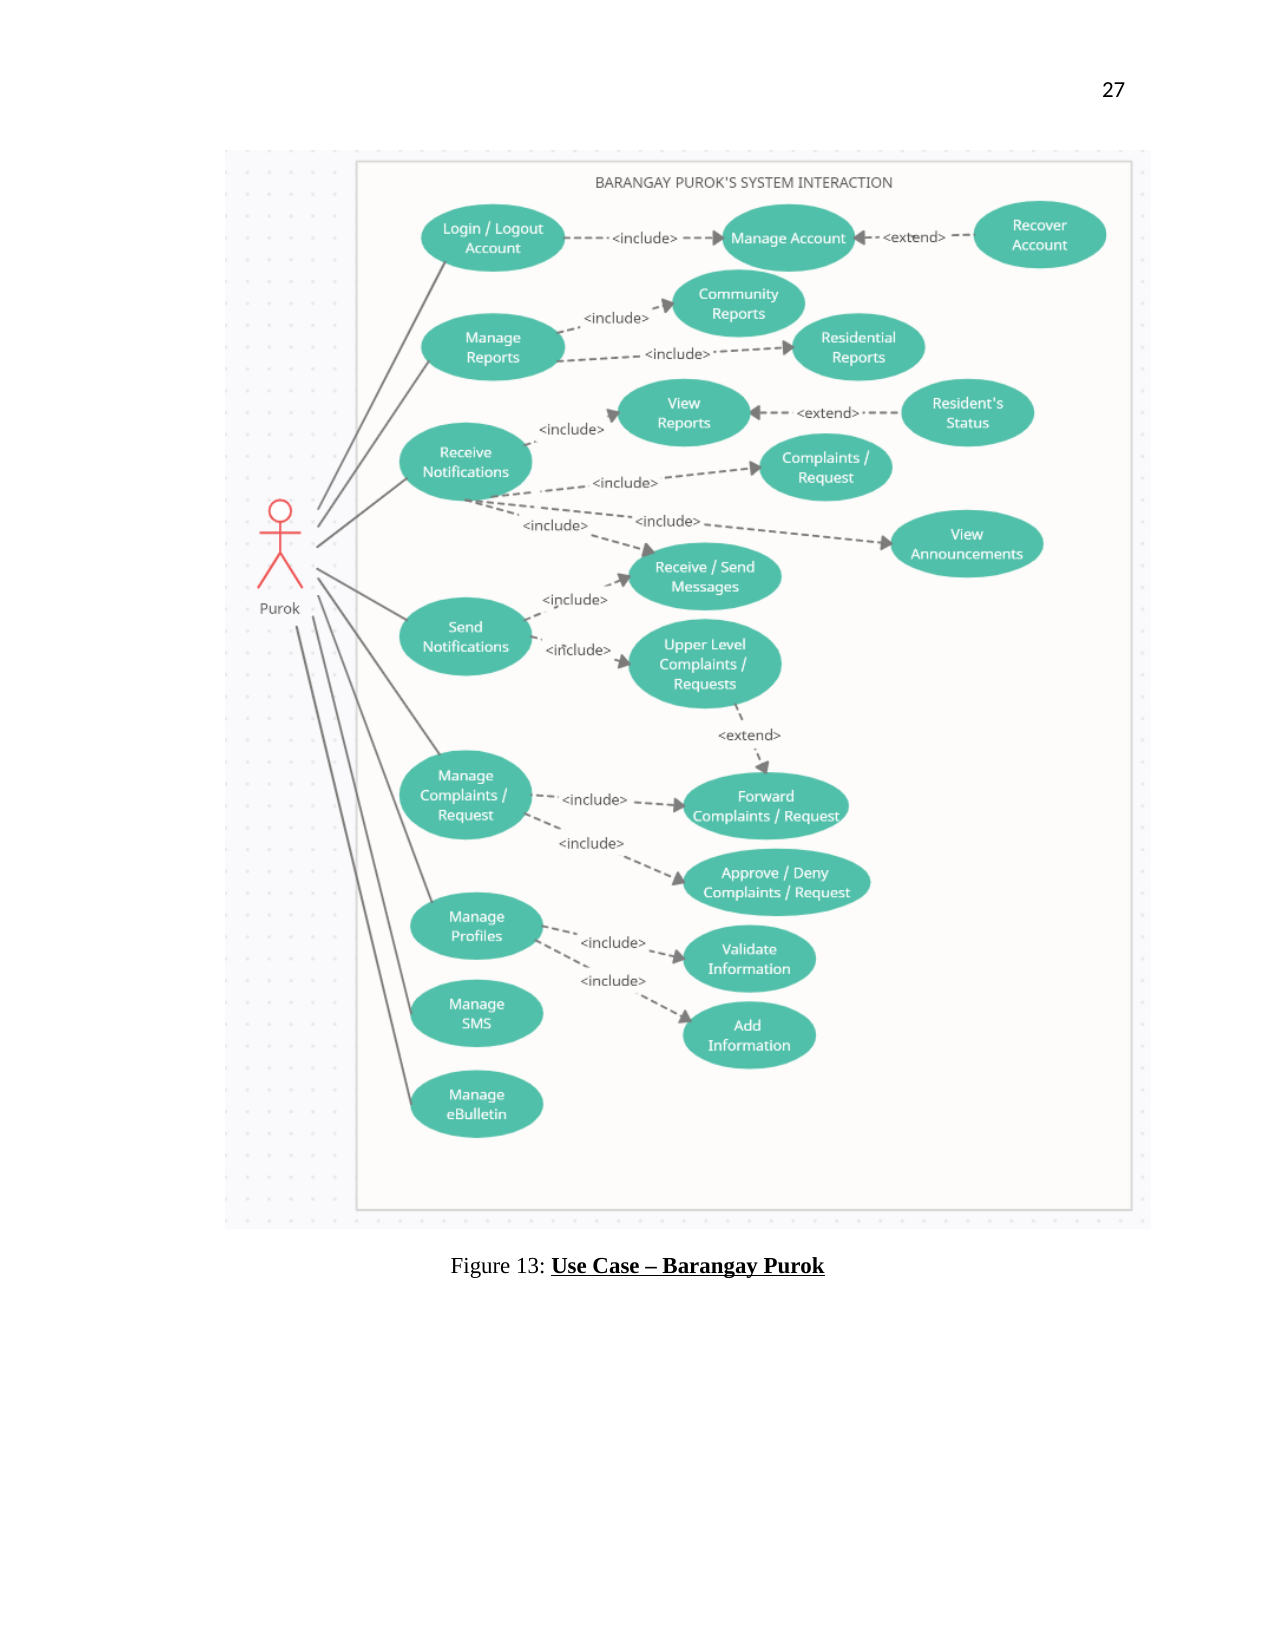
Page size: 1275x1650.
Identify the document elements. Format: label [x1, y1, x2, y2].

picture [225, 150, 1151, 1229]
